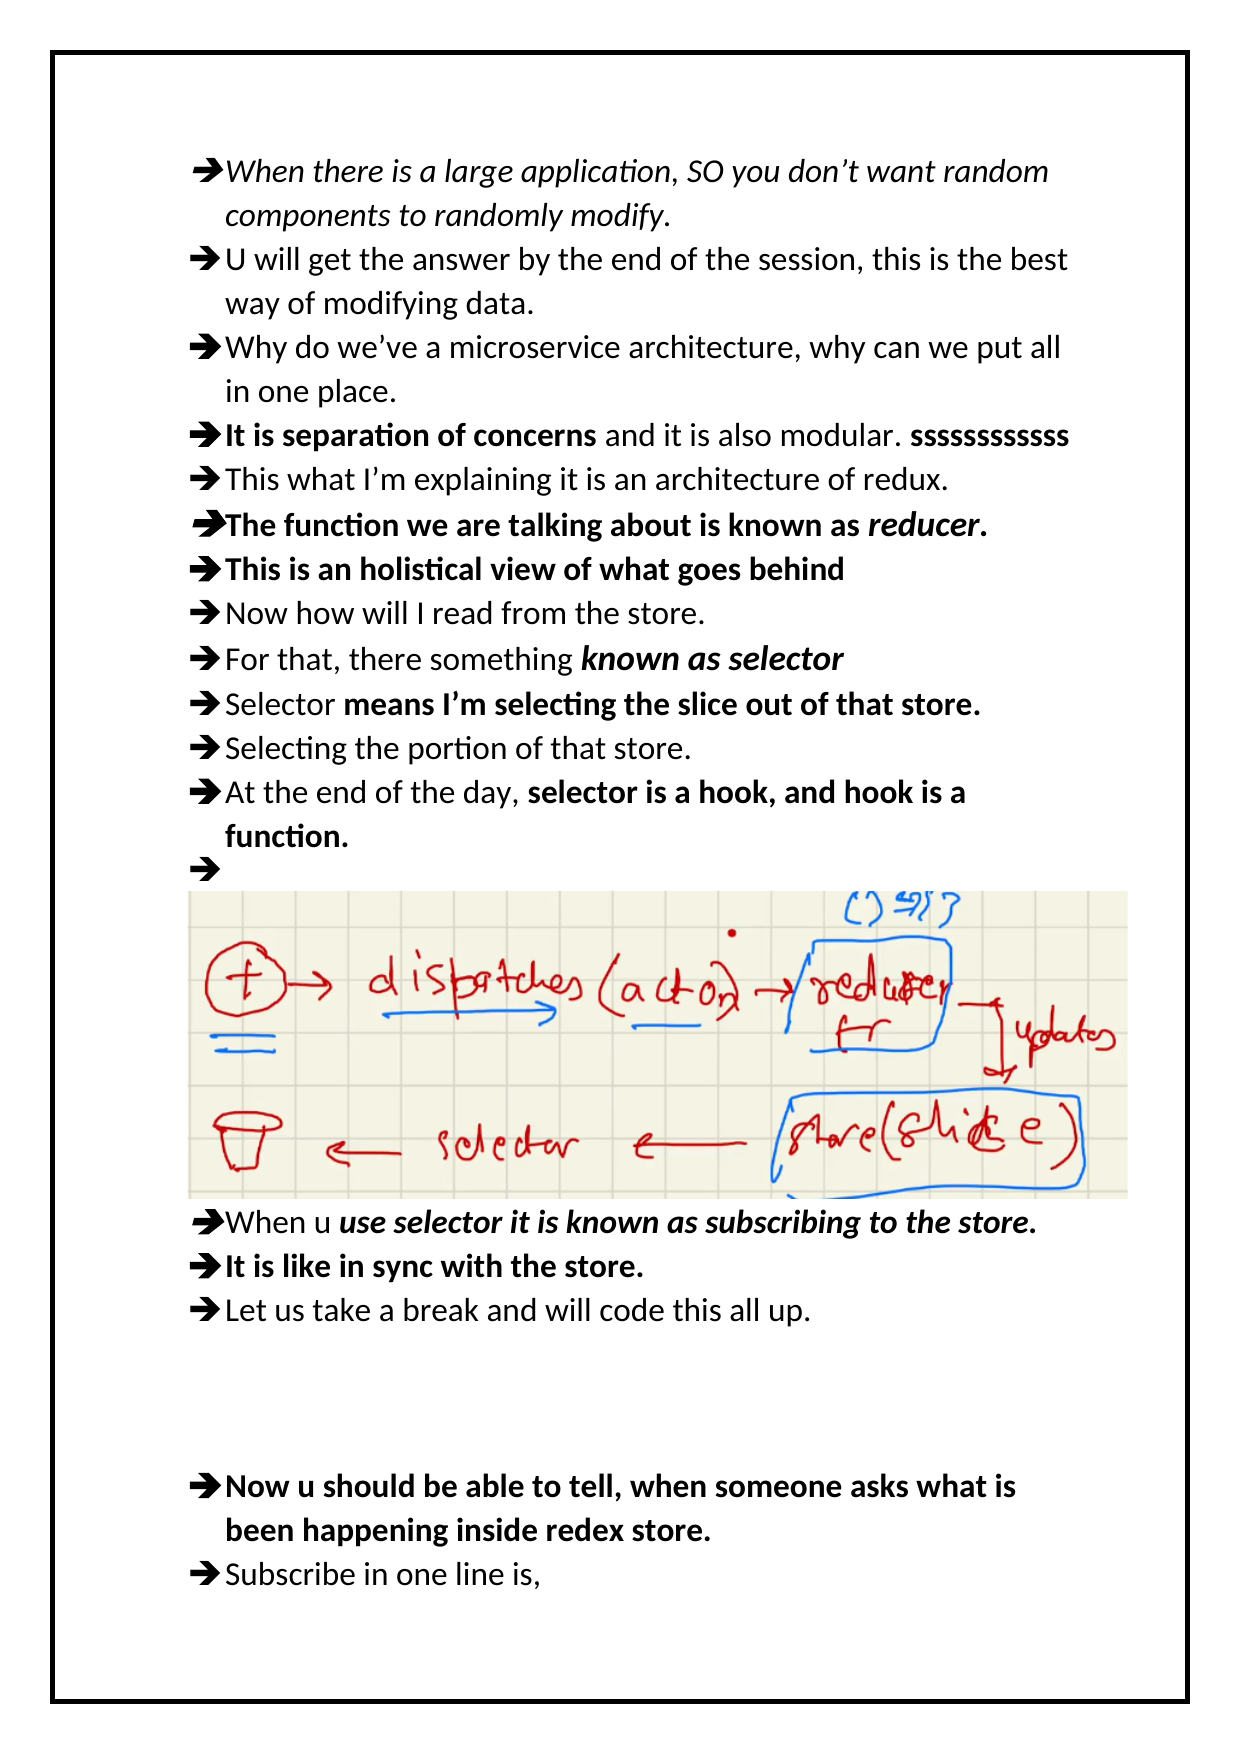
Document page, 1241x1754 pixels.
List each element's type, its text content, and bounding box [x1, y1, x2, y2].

list Now how will I read from the store. [187, 592, 1090, 633]
list It is like in sync with the store. [187, 1245, 1090, 1286]
list Let us take a break and will code this all up. [187, 1289, 1090, 1330]
list When there is a large application, SO you don’t want random components to randomly modify. [187, 150, 1090, 235]
list Selecting the portion of that store. [187, 727, 1090, 768]
list At the end of the day, selector is a hook, and hook is a function. [187, 771, 1090, 856]
list U will get the answer by the end of the session, this is the best way of modifying data. [187, 238, 1090, 323]
picture [187, 891, 1128, 1199]
list Subscribe in one line is, [187, 1553, 1090, 1594]
list Selector means I’m selecting the slice out of that store. [187, 683, 1090, 724]
list It is separation of concerns and it is also modular. ssssssssssss [187, 414, 1090, 454]
list Now u should be able to tell, when someone asks what is been happening inside redex store. [187, 1465, 1090, 1550]
list Why do we’ve a microservice architecture, why can we put all in one place. [187, 326, 1090, 411]
list For that, there something known as selector [187, 636, 1090, 679]
list This is an holistical view of what goes behind [187, 548, 1090, 589]
list This what I’m explaining it is an architecture of redux. [187, 458, 1090, 498]
list The function we are talking about is known as reducer. [187, 502, 1090, 545]
list When u use selector it is known as subscribing to the store. [187, 1201, 1090, 1242]
